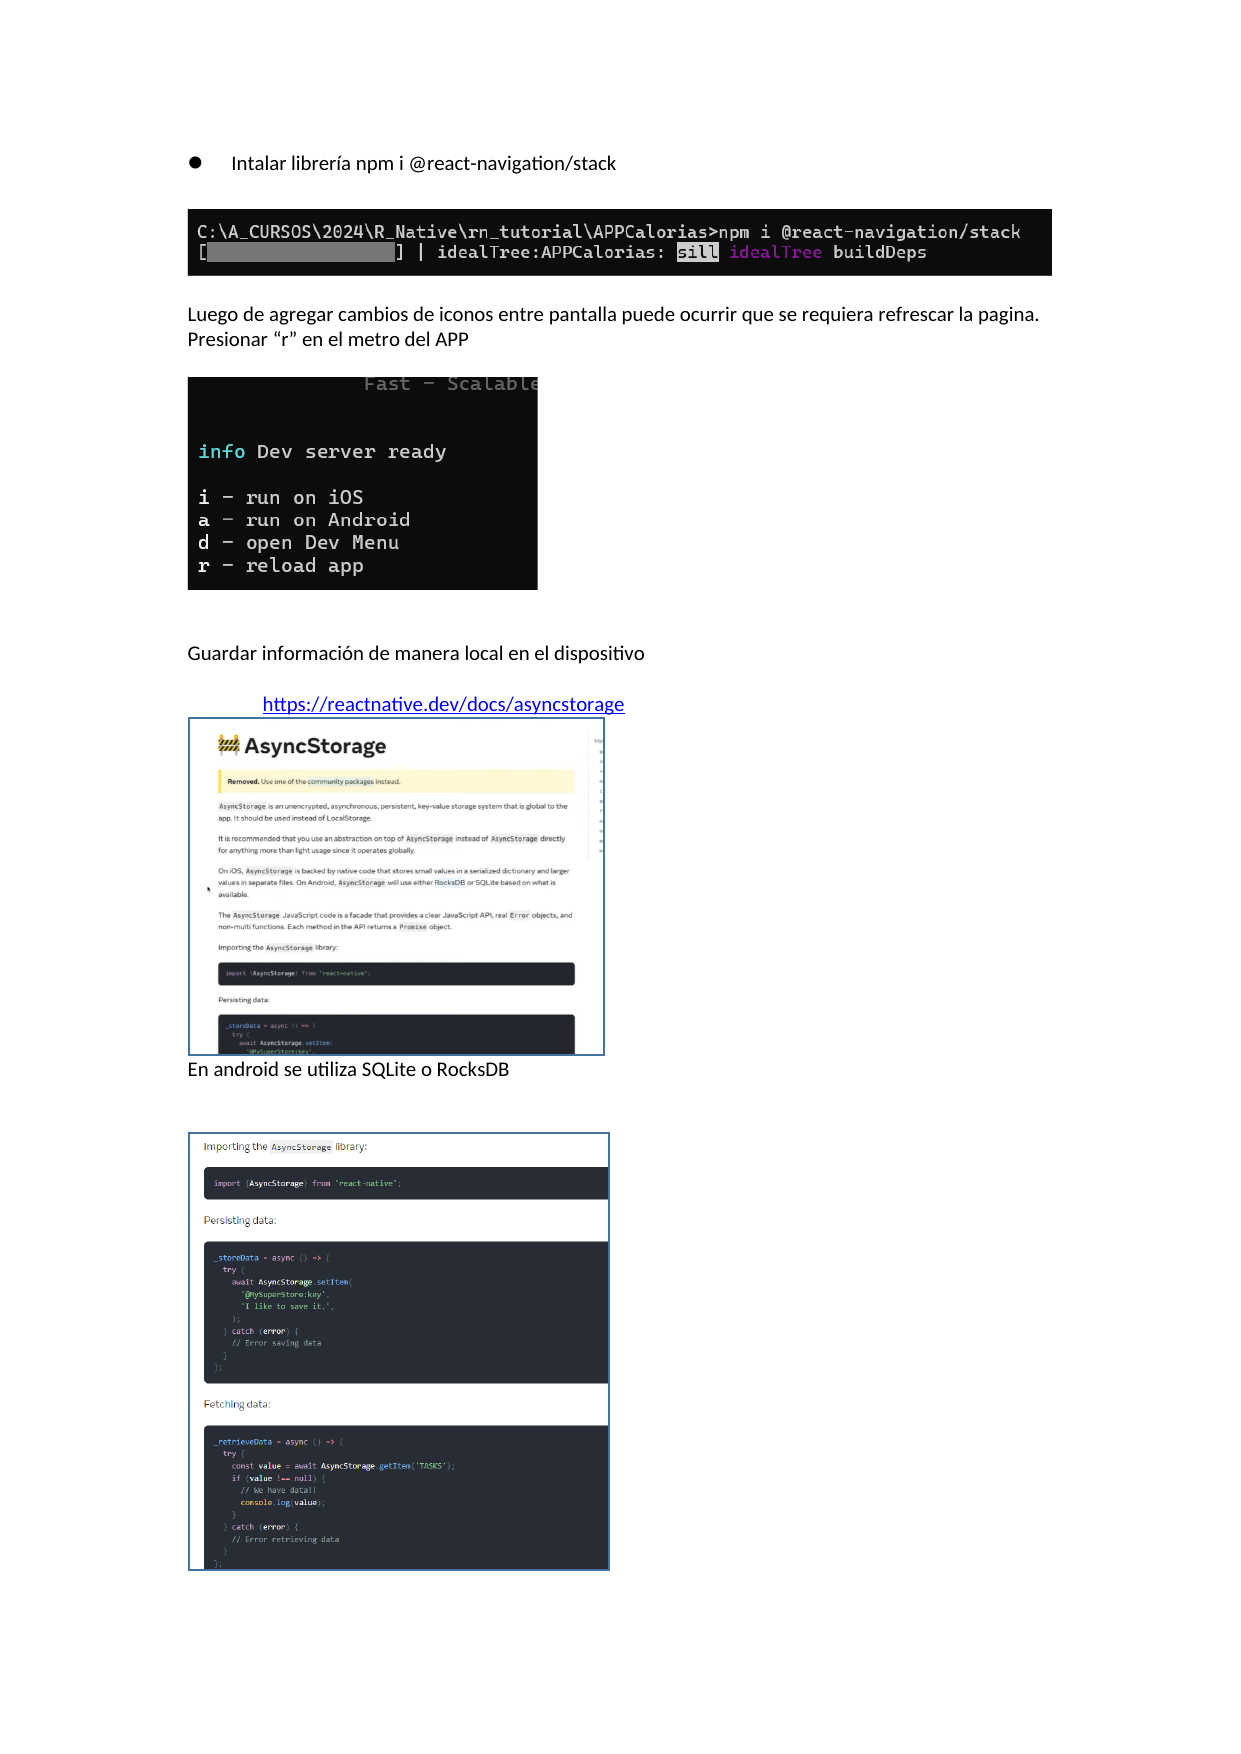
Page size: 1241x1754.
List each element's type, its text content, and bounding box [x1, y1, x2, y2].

text En android se utiliza SQLite o RocksDB [187, 1056, 1053, 1081]
picture [190, 719, 603, 1054]
picture [187, 209, 1052, 276]
text Luego de agregar cambios de iconos entre pantalla puede ocurrir que se requiera refrescar la pagina. [187, 301, 1053, 326]
picture [190, 1134, 608, 1569]
text https://reactnative.dev/docs/asyncstorage [187, 691, 1053, 717]
list Intalar librería npm i @react-navigation/stack [187, 150, 1053, 175]
text Guardar información de manera local en el dispositivo [187, 640, 1053, 666]
picture [187, 377, 538, 590]
text Presionar “r” en el metro del APP [187, 326, 1053, 352]
